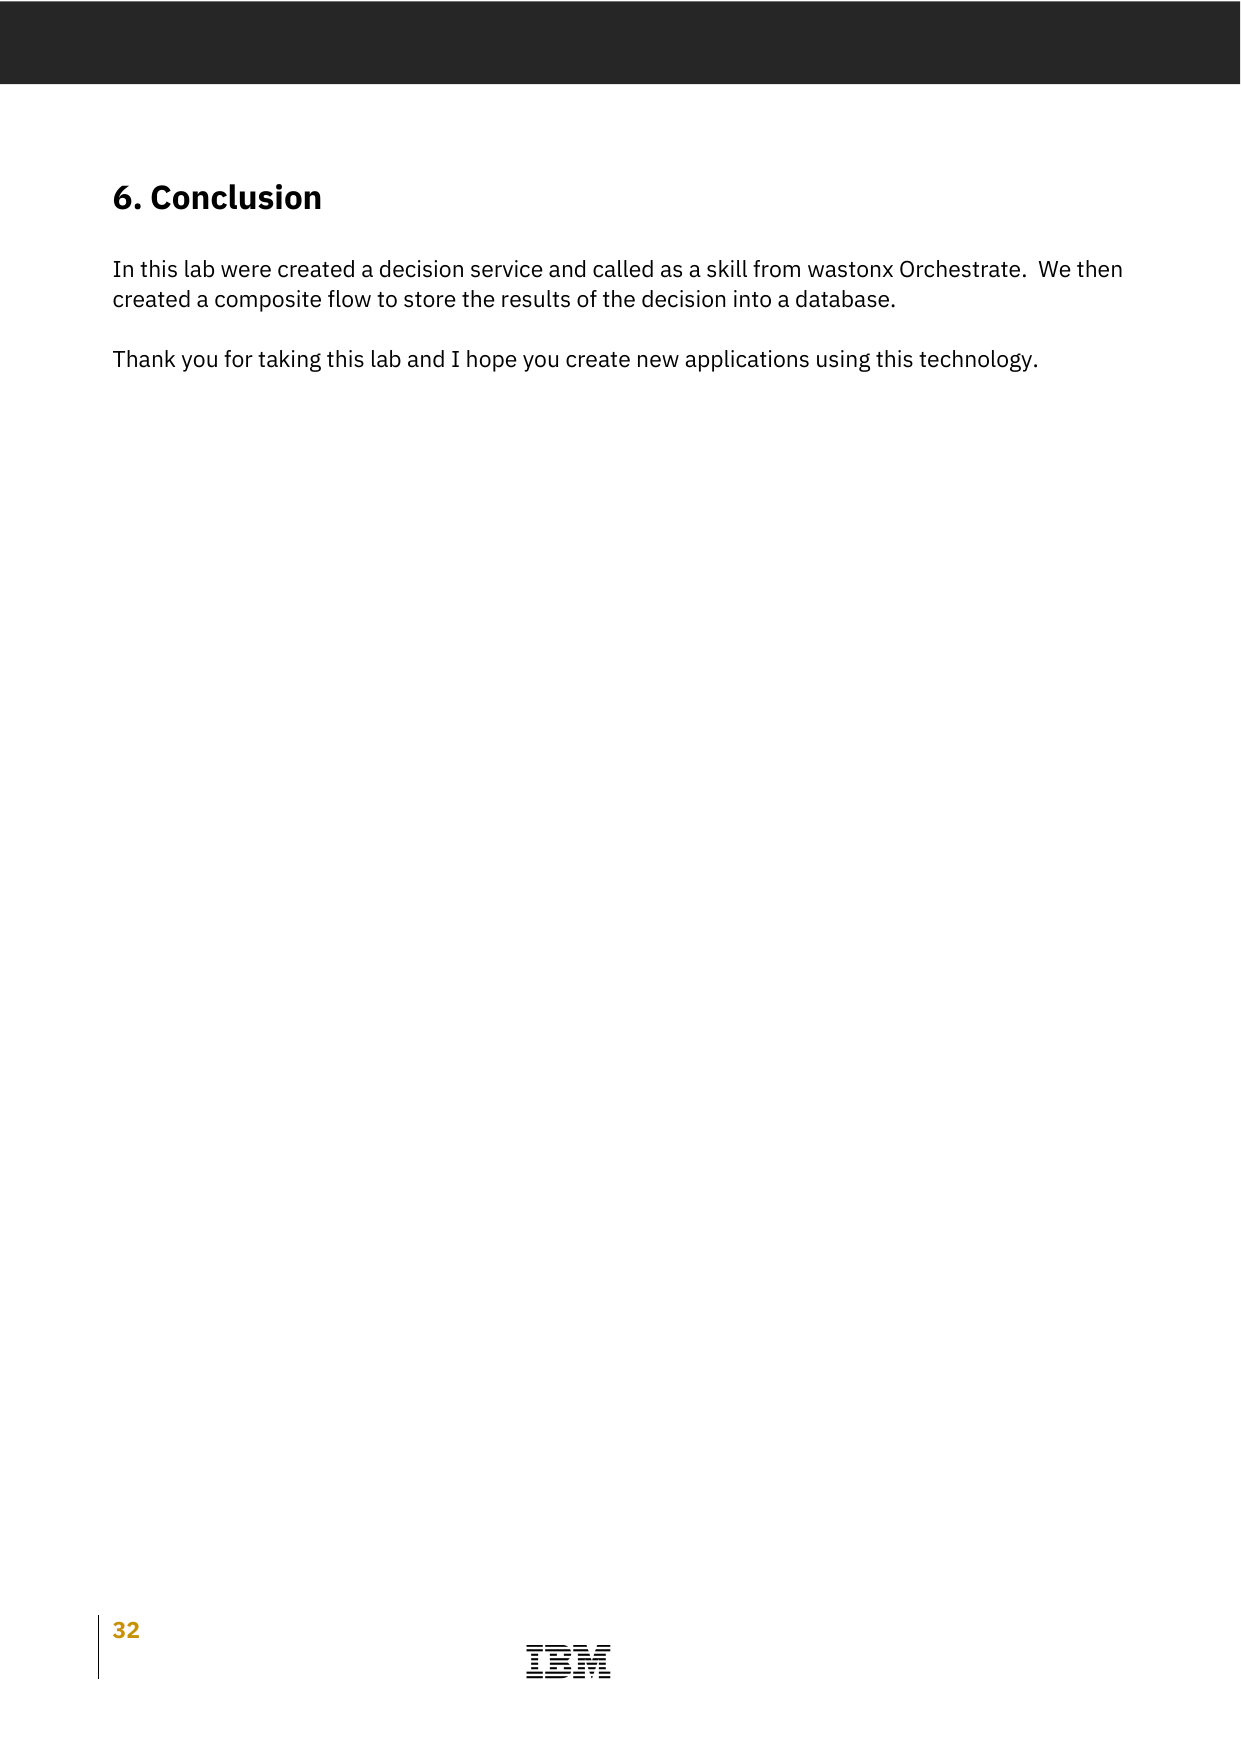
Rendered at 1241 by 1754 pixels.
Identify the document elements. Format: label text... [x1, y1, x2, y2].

text Thank you for taking this lab and I hope you create new applications using this technology. [112, 344, 1128, 373]
text In this lab were created a decision service and called as a skill from wastonx Orchestrate. We then created a composite flow to store the results of the decision into a database. [112, 254, 1128, 314]
picture [526, 1645, 611, 1679]
subtitle Conclusion [112, 175, 1128, 218]
